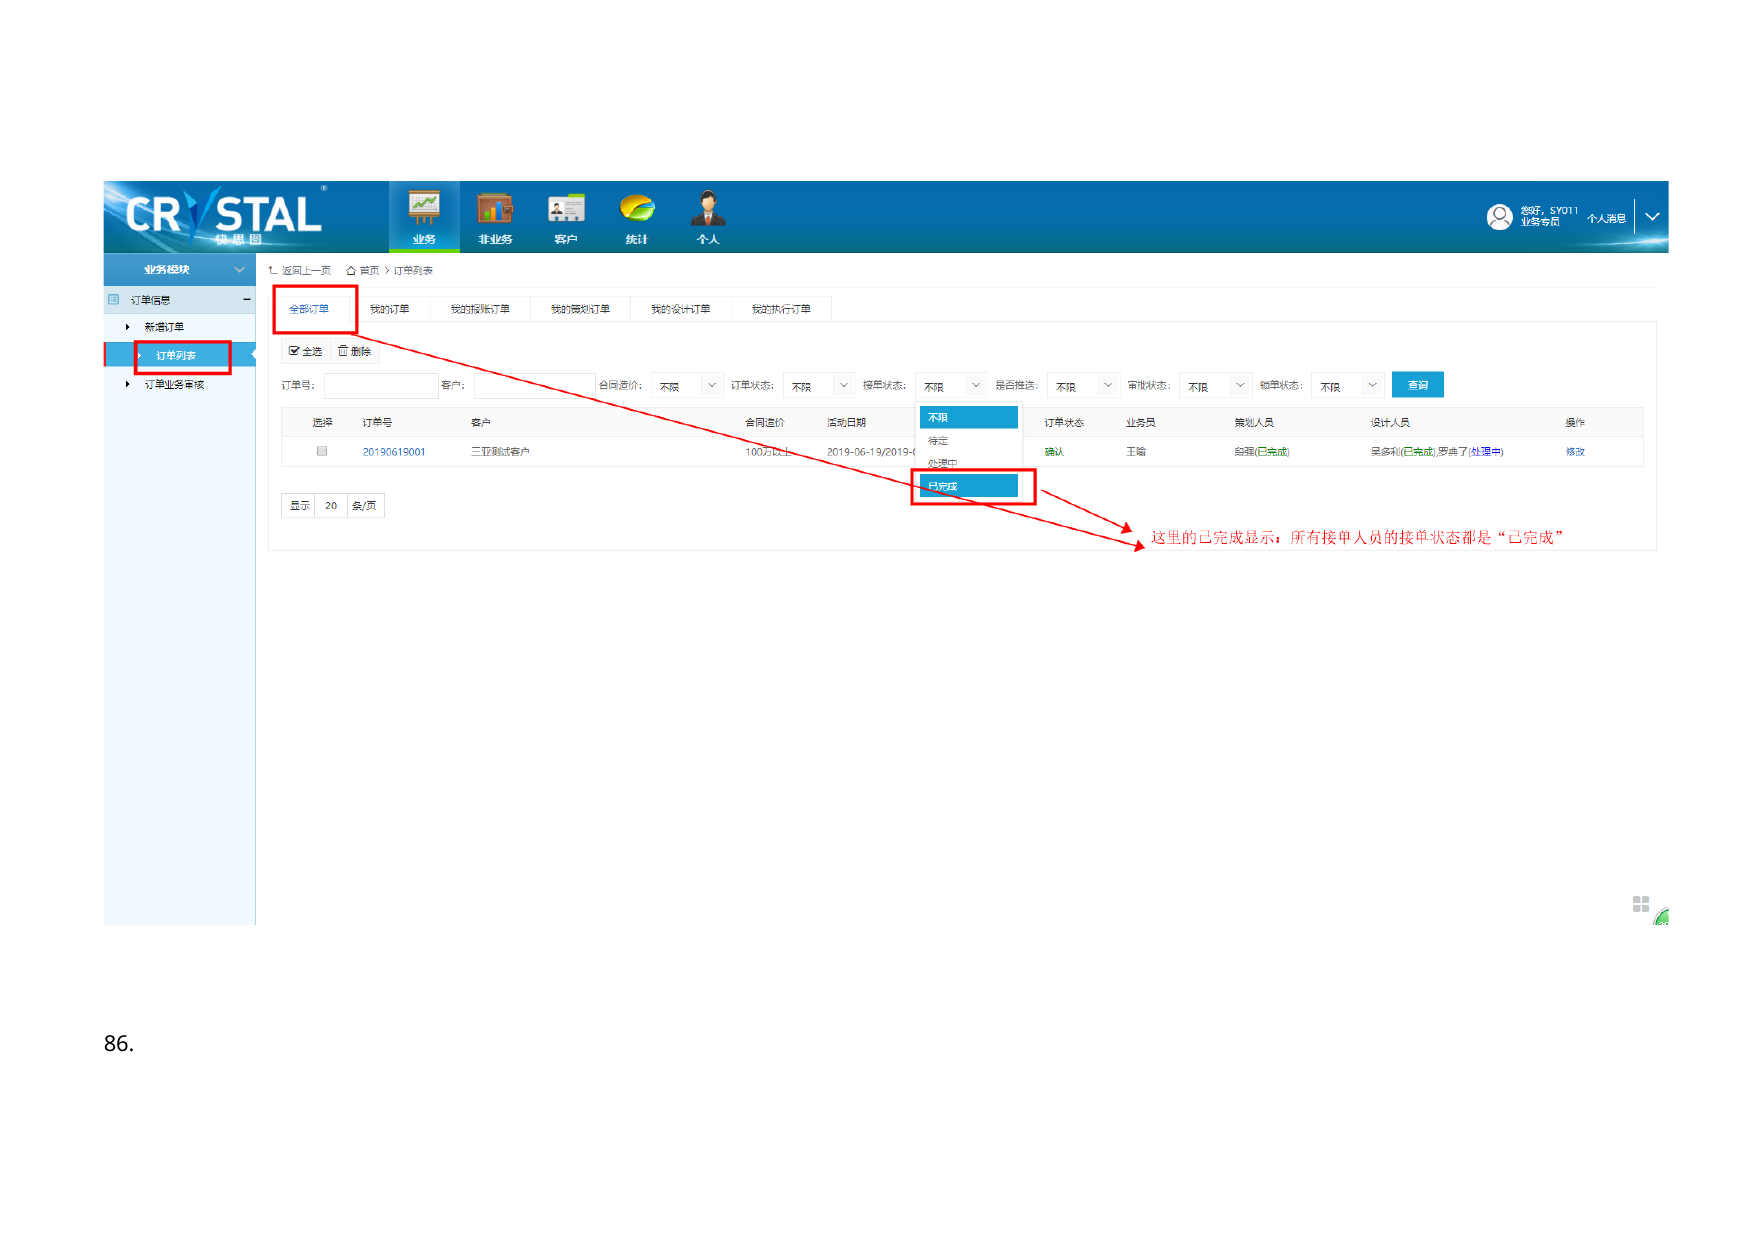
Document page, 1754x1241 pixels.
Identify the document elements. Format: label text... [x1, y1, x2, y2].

picture [103, 181, 1669, 925]
text 86. [103, 1026, 1668, 1059]
